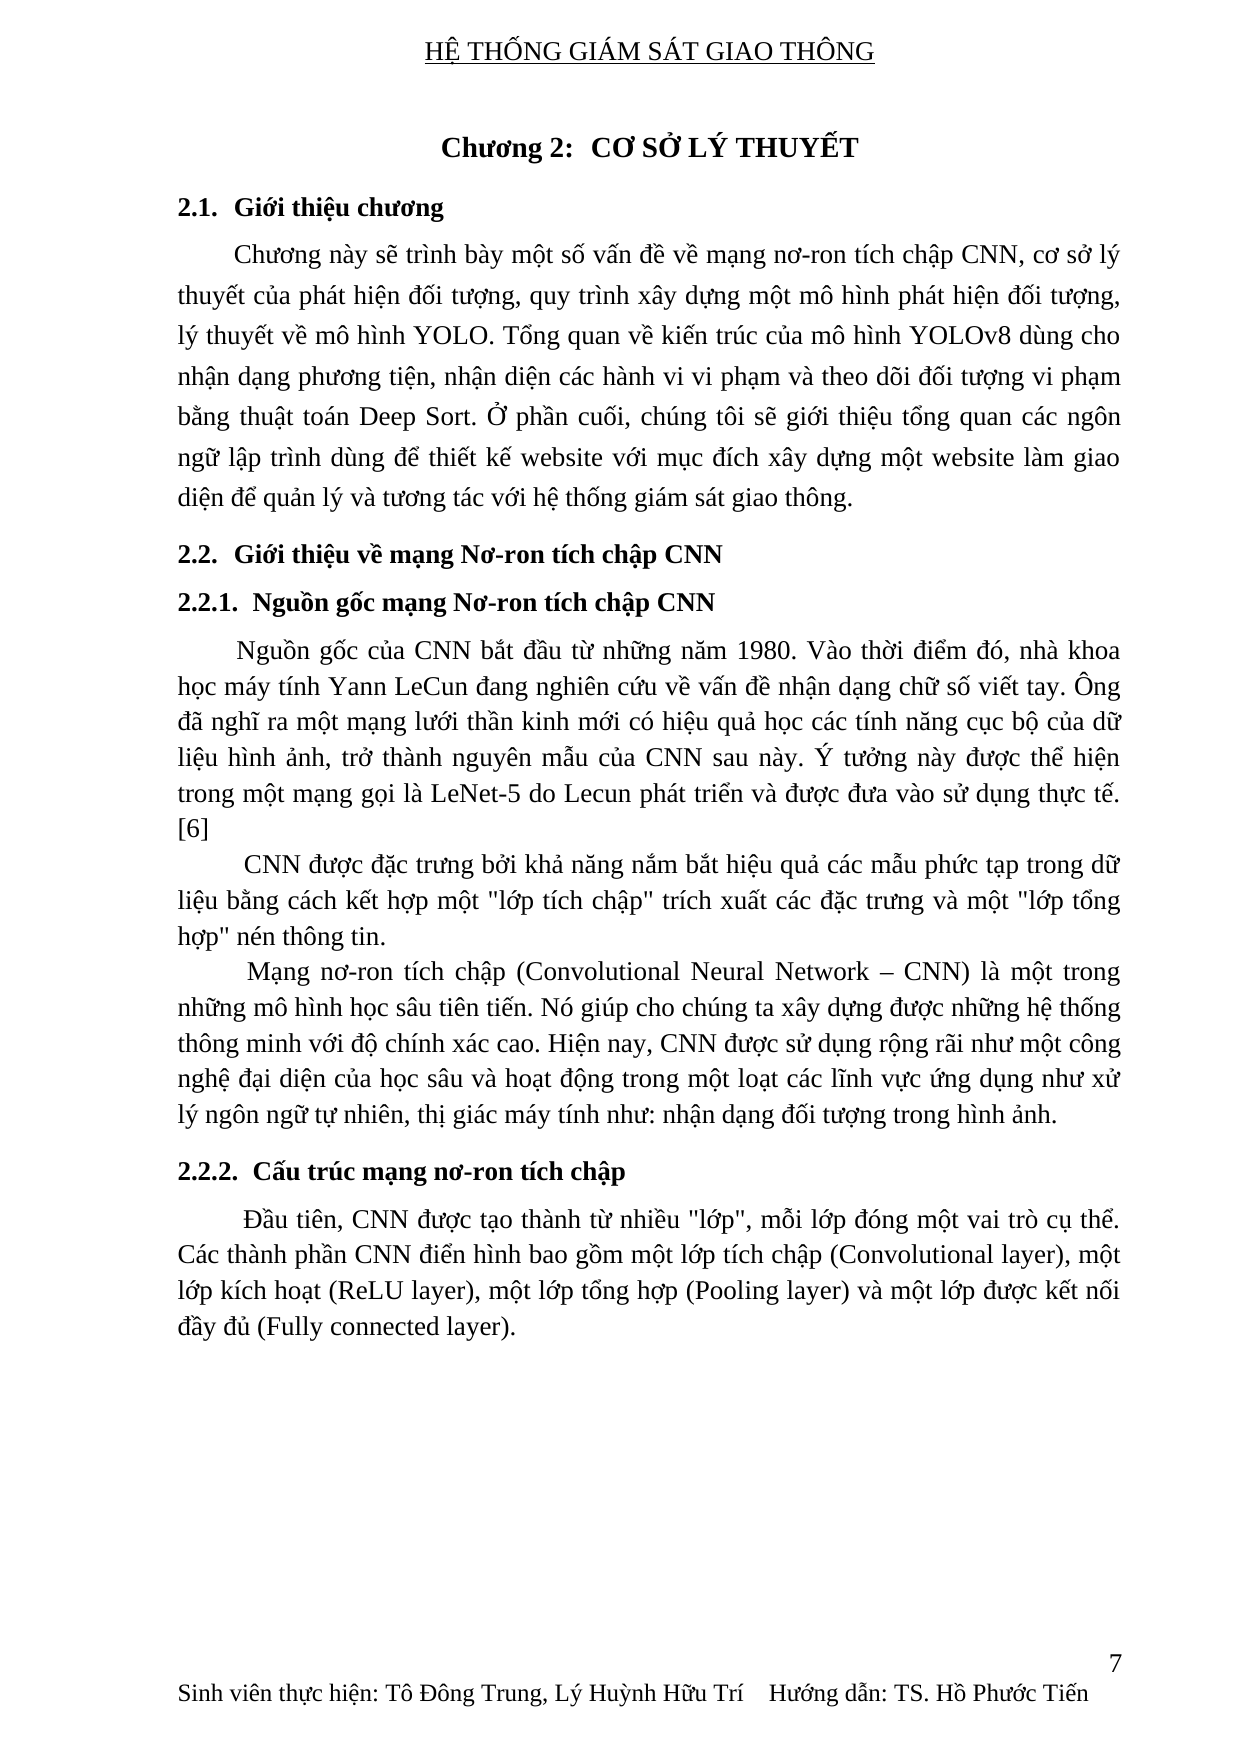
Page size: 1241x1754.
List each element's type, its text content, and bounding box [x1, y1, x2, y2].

subtitle Giới thiệu chương [177, 191, 1122, 222]
list Nguồn gốc của CNN bắt đầu từ những năm 1980. Vào thời điểm đó, nhà khoa học máy tính Yann LeCun đang nghiên cứu về vấn đề nhận dạng chữ số viết tay. Ông đã nghĩ ra một mạng lưới thần kinh mới có hiệu quả học các tính năng cục bộ của dữ liệu hình ảnh, trở thành nguyên mẫu của CNN sau này. Ý tưởng này được thể hiện trong một mạng gọi là LeNet-5 do Lecun phát triển và được đưa vào sử dụng thực tế.[6] [177, 634, 1122, 844]
subtitle Giới thiệu về mạng Nơ-ron tích chập CNN [177, 538, 1122, 569]
subtitle CƠ SỞ LÝ THUYẾT [177, 131, 1122, 164]
list CNN được đặc trưng bởi khả năng nắm bắt hiệu quả các mẫu phức tạp trong dữ liệu bằng cách kết hợp một "lớp tích chập" trích xuất các đặc trưng và một "lớp tổng hợp" nén thông tin. [177, 848, 1122, 951]
subtitle Nguồn gốc mạng Nơ-ron tích chập CNN [177, 586, 1122, 617]
text Chương này sẽ trình bày một số vấn đề về mạng nơ-ron tích chập CNN, cơ sở lý thuyết của phát hiện đối tượng, quy trình xây dựng một mô hình phát hiện đối tượng, lý thuyết về mô hình YOLO. Tổng quan về kiến trúc của mô hình YOLOv8 dùng cho nhận dạng phương tiện, nhận diện các hành vi vi phạm và theo dõi đối tượng vi phạm bằng thuật toán Deep Sort. Ở phần cuối, chúng tôi sẽ giới thiệu tổng quan các ngôn ngữ lập trình dùng để thiết kế website với mục đích xây dựng một website làm giao diện để quản lý và tương tác với hệ thống giám sát giao thông. [177, 239, 1122, 512]
list Đầu tiên, CNN được tạo thành từ nhiều "lớp", mỗi lớp đóng một vai trò cụ thể. Các thành phần CNN điển hình bao gồm một lớp tích chập (Convolutional layer), một lớp kích hoạt (ReLU layer), một lớp tổng hợp (Pooling layer) và một lớp được kết nối đầy đủ (Fully connected layer). [177, 1203, 1122, 1341]
list Mạng nơ-ron tích chập (Convolutional Neural Network – CNN) là một trong những mô hình học sâu tiên tiến. Nó giúp cho chúng ta xây dựng được những hệ thống thông minh với độ chính xác cao. Hiện nay, CNN được sử dụng rộng rãi như một công nghệ đại diện của học sâu và hoạt động trong một loạt các lĩnh vực ứng dụng như xử lý ngôn ngữ tự nhiên, thị giác máy tính như: nhận dạng đối tượng trong hình ảnh. [177, 955, 1122, 1129]
subtitle Cấu trúc mạng nơ-ron tích chập [177, 1155, 1122, 1186]
